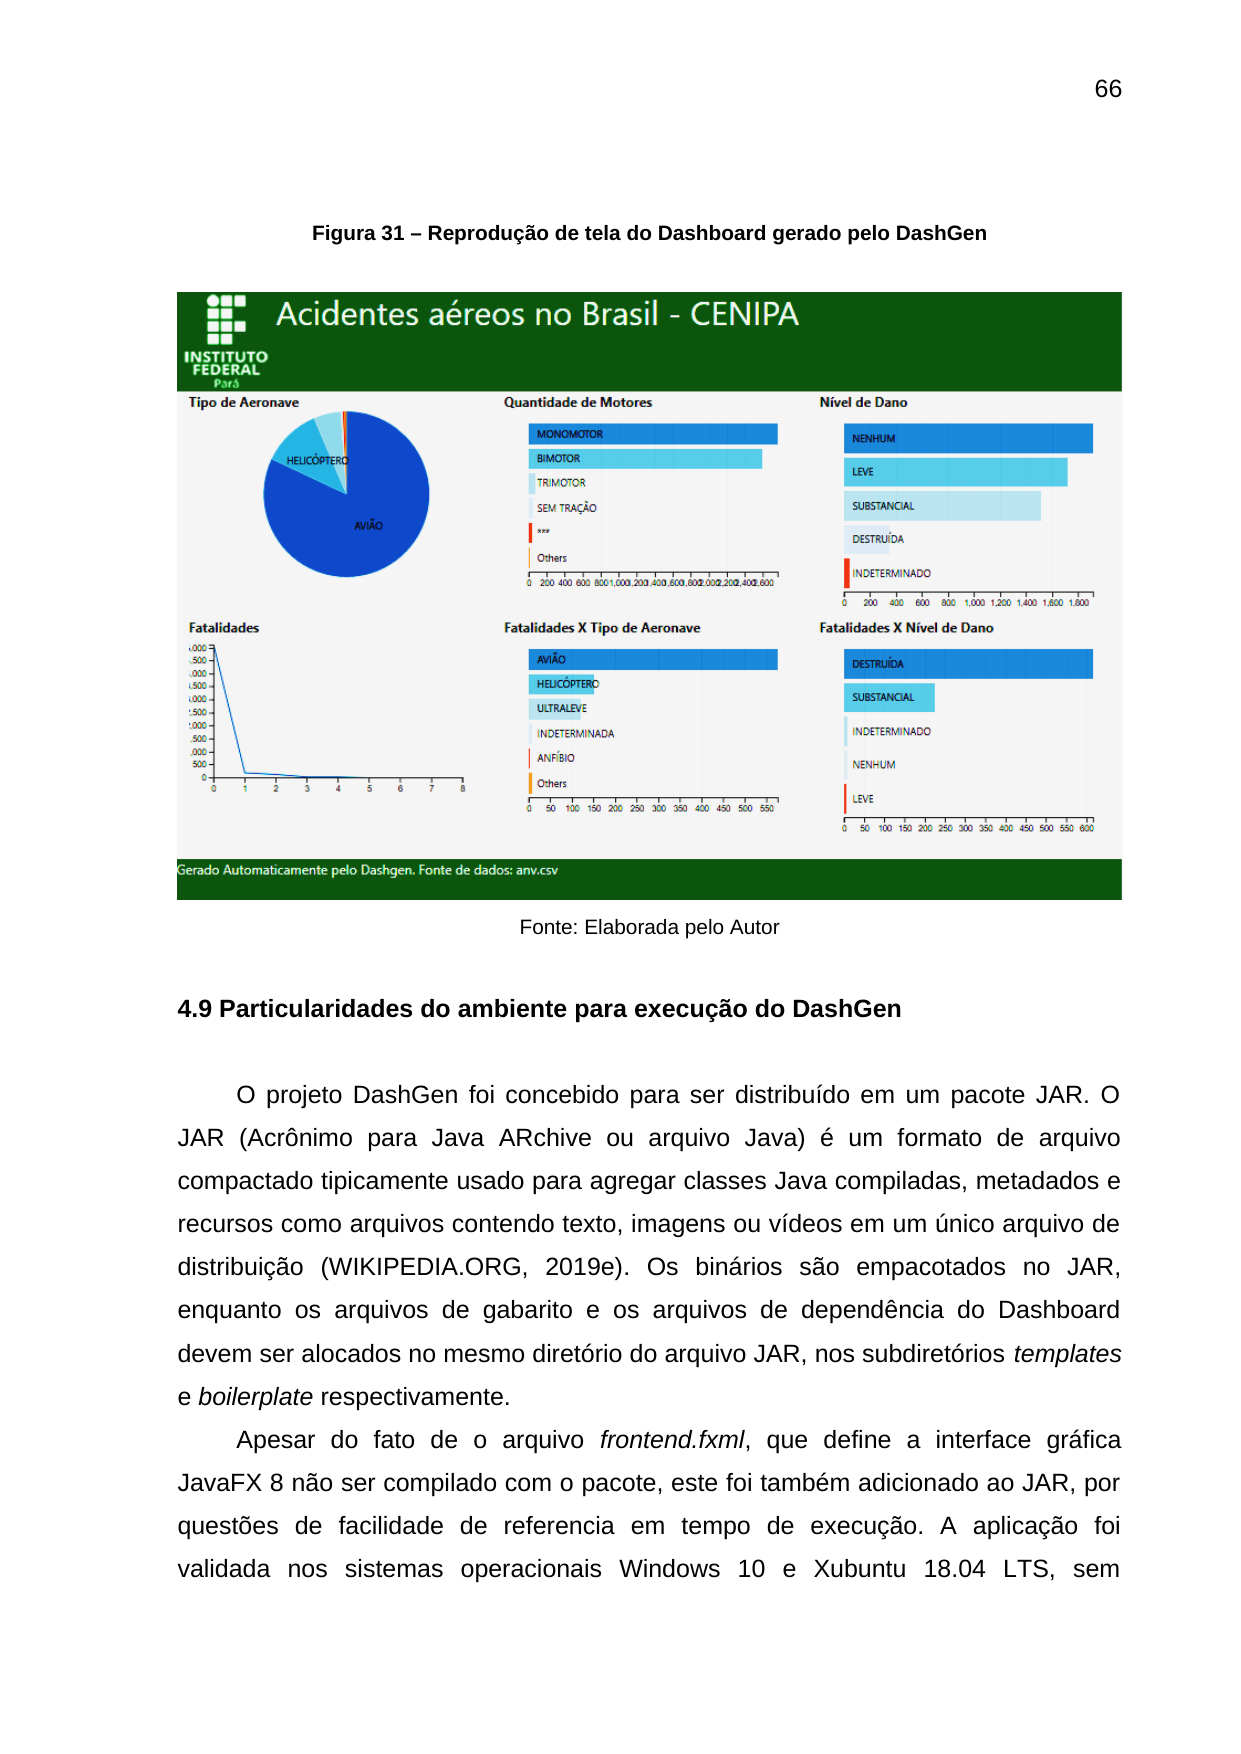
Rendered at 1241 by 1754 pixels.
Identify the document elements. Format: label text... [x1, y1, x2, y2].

subtitle 4.9 Particularidades do ambiente para execução do DashGen [177, 993, 1122, 1022]
picture [177, 292, 1123, 900]
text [177, 1425, 1122, 1583]
text O projeto DashGen foi concebido para ser distribuído em um pacote JAR. O JAR (Acrônimo para Java ARchive ou arquivo Java) é um formato de arquivo compactado tipicamente usado para agregar classes Java compiladas, metadados e recursos como arquivos contendo texto, imagens ou vídeos em um único arquivo de distribuição (WIKIPEDIA.ORG, 2019e). Os binários são empacotados no JAR, enquanto os arquivos de gabarito e os arquivos de dependência do Dashboard devem ser alocados no mesmo diretório do arquivo JAR, nos subdiretórios templates e boilerplate respectivamente. [177, 1080, 1122, 1410]
text Fonte: Elaborada pelo Autor [177, 914, 1122, 938]
text Figura 31 – Reprodução de tela do Dashboard gerado pelo DashGen [177, 220, 1122, 244]
